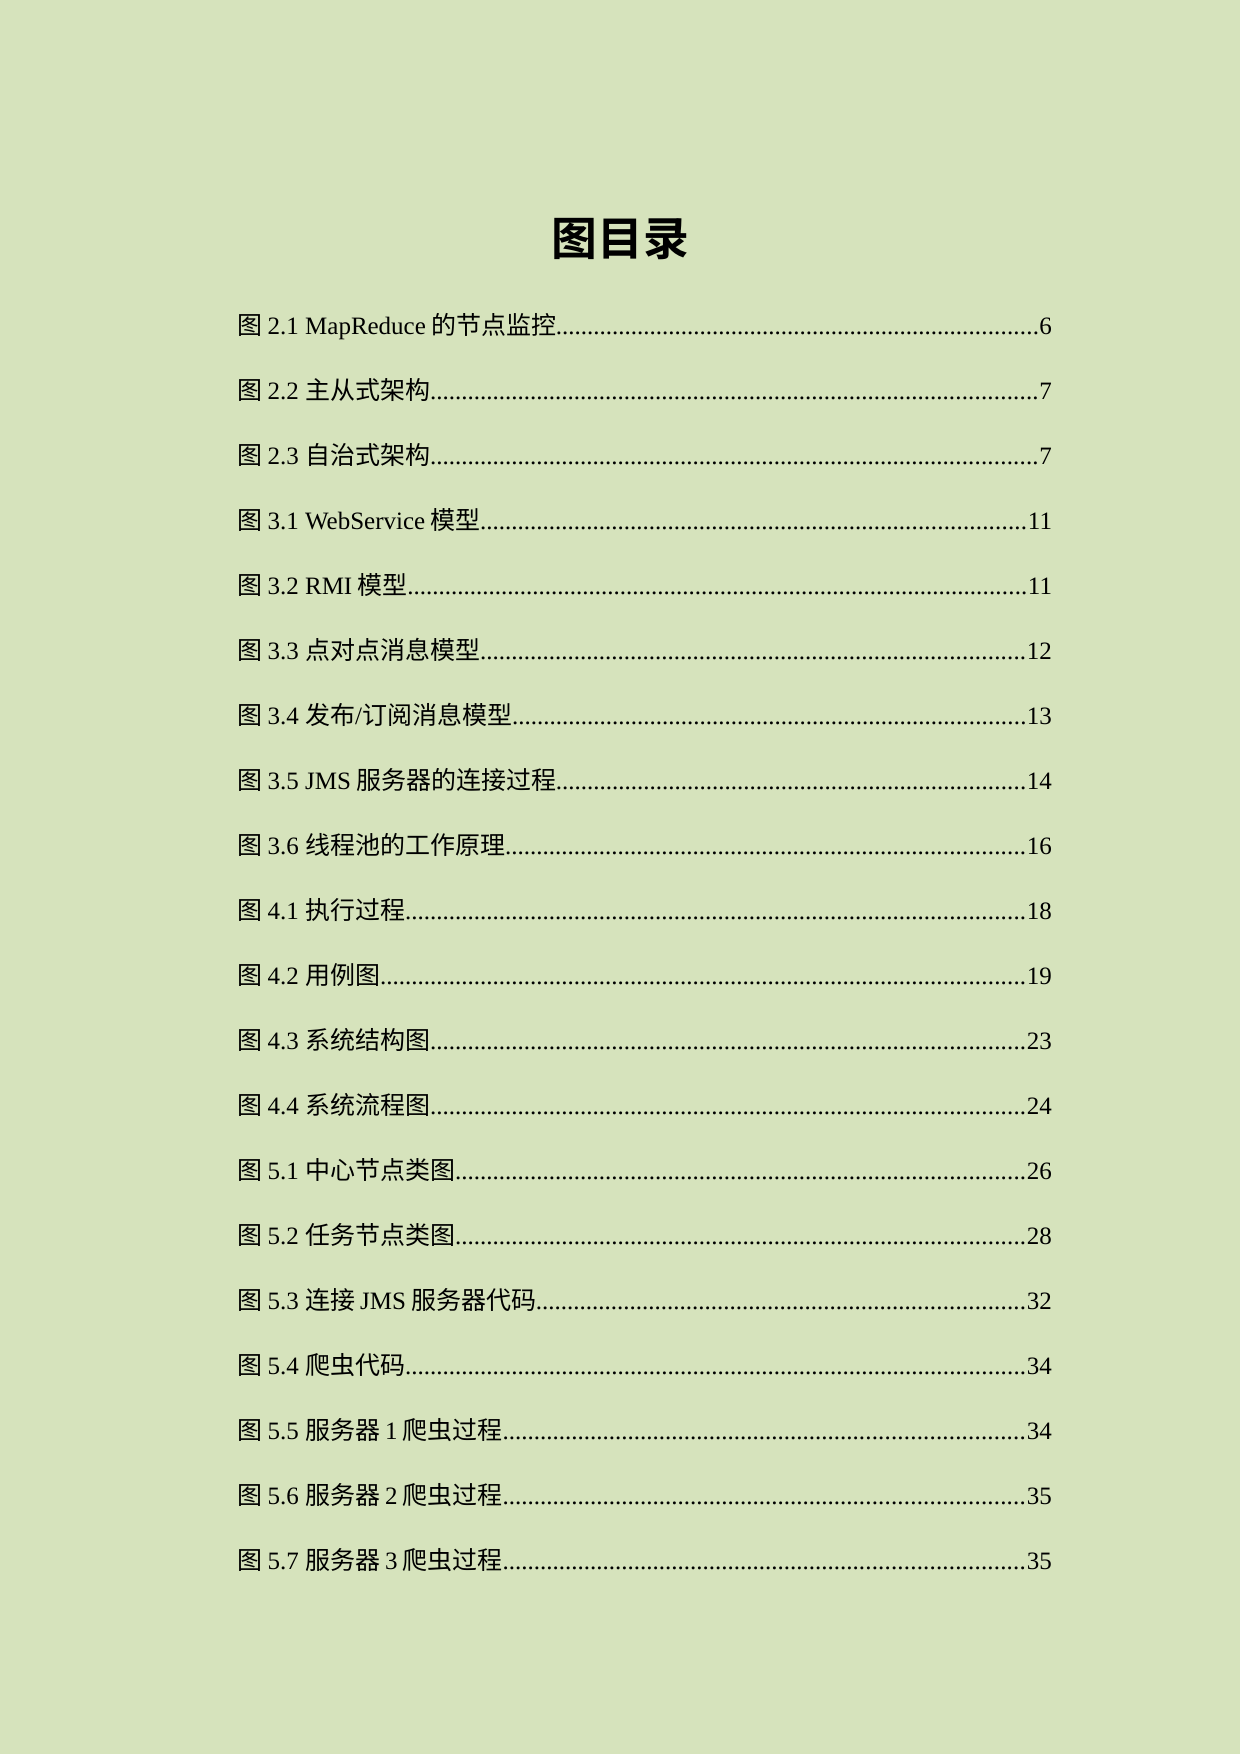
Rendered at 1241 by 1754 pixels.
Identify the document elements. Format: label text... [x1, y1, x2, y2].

text 图3.2 RMI模型 11 [237, 551, 1053, 616]
text 图2.3 自治式架构 7 [237, 421, 1053, 486]
text 图5.2 任务节点类图 28 [237, 1201, 1053, 1266]
text 图4.4 系统流程图 24 [237, 1071, 1053, 1136]
text 图2.1 MapReduce的节点监控 6 [237, 291, 1053, 356]
text 图5.1 中心节点类图 26 [237, 1136, 1053, 1201]
text 图3.1 WebService模型 11 [237, 486, 1053, 551]
title 图目录 [187, 187, 1053, 284]
text 图3.3 点对点消息模型 12 [237, 616, 1053, 681]
text 图4.1 执行过程 18 [237, 876, 1053, 941]
text 图5.4 爬虫代码 34 [237, 1331, 1053, 1396]
text 图4.2 用例图 19 [237, 941, 1053, 1006]
text 图3.5 JMS服务器的连接过程 14 [237, 746, 1053, 811]
text 图5.5 服务器1爬虫过程 34 [237, 1396, 1053, 1461]
text 图5.6 服务器2爬虫过程 35 [237, 1461, 1053, 1526]
text 图5.3 连接JMS服务器代码 32 [237, 1266, 1053, 1331]
text 图3.6 线程池的工作原理 16 [237, 811, 1053, 876]
text 图3.4 发布/订阅消息模型 13 [237, 681, 1053, 746]
text 图5.7 服务器3爬虫过程 35 [237, 1526, 1053, 1591]
text 图4.3 系统结构图 23 [237, 1006, 1053, 1071]
text 图2.2 主从式架构 7 [237, 356, 1053, 421]
